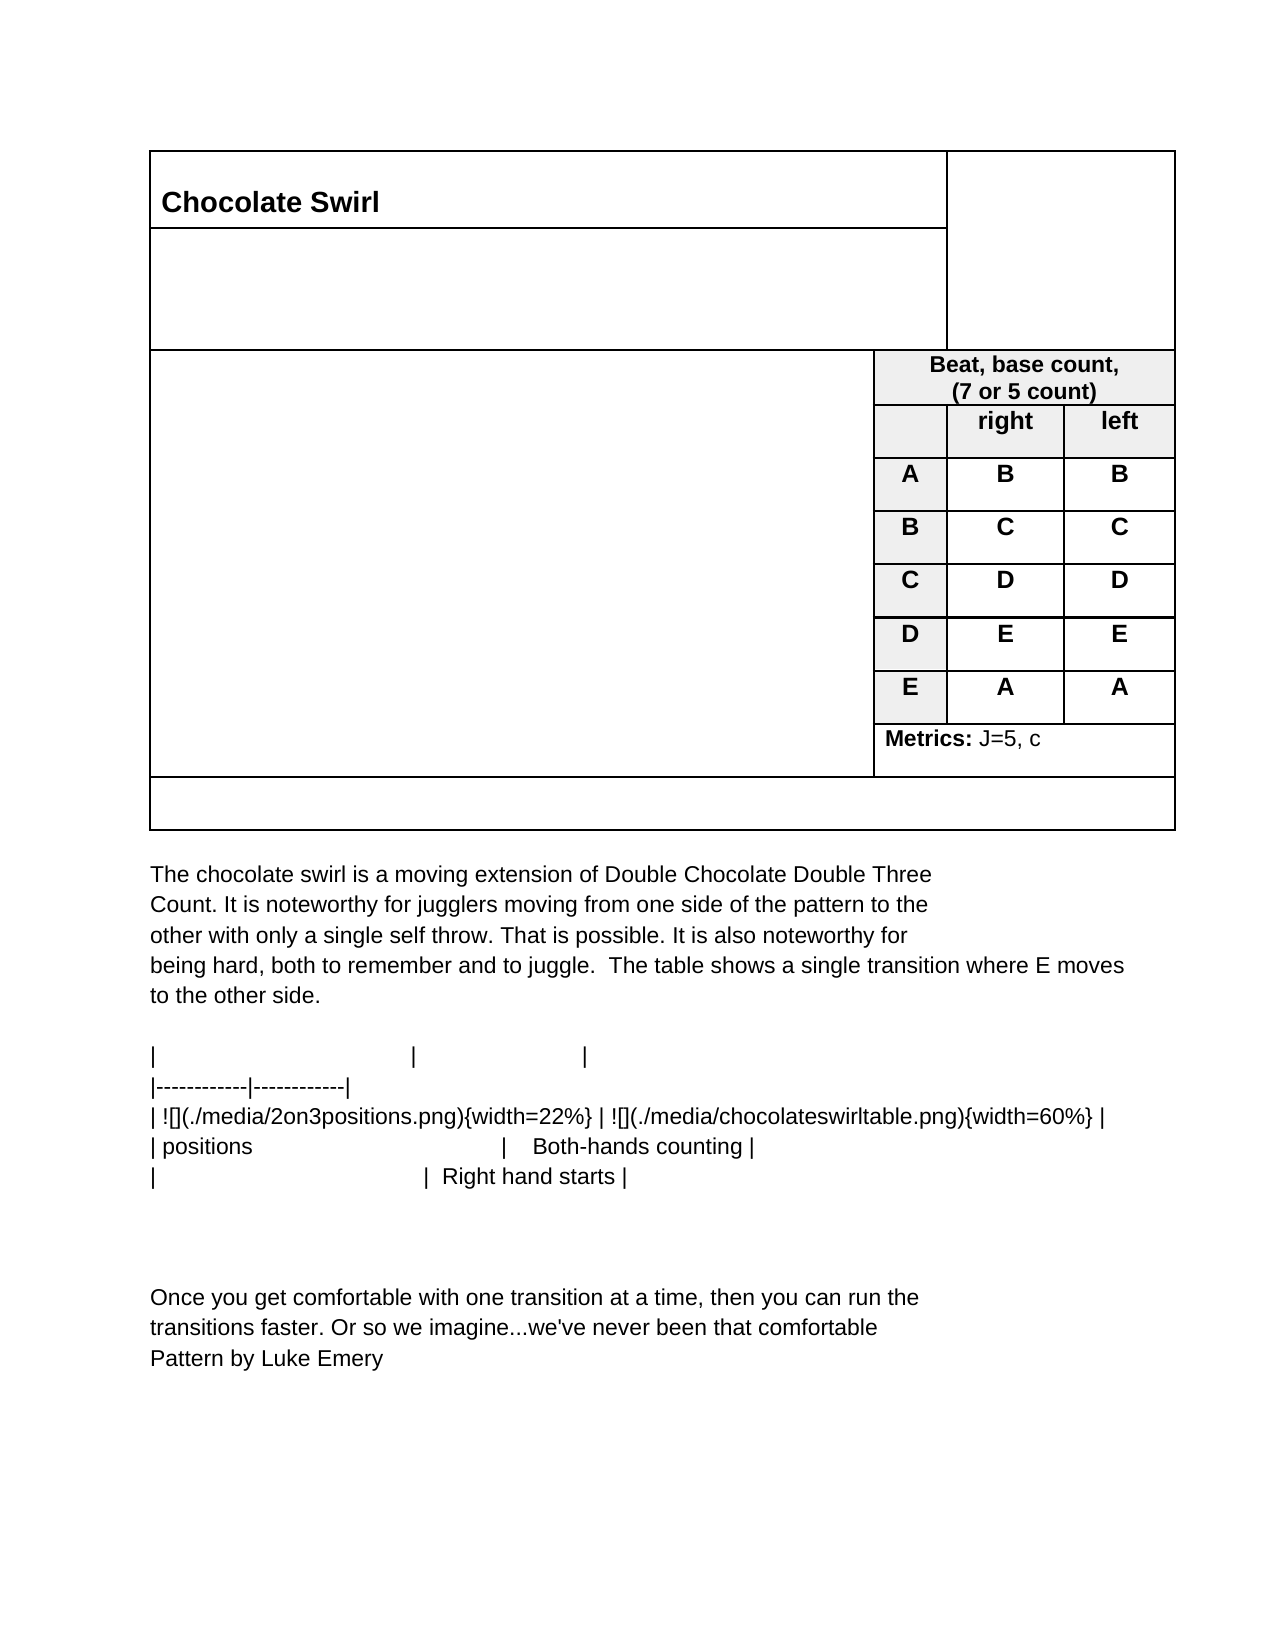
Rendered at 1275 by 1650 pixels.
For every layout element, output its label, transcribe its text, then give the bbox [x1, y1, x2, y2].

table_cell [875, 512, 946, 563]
text | positions | Both-hands counting | [150, 1133, 1125, 1159]
text | | Right hand starts | [150, 1163, 1125, 1190]
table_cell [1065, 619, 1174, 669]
text transitions faster. Or so we imagine...we've never been that comfortable [150, 1314, 1125, 1341]
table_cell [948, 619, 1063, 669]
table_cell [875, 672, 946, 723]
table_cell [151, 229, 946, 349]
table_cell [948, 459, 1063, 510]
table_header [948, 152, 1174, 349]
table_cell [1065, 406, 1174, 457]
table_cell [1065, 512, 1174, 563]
text Count. It is noteworthy for jugglers moving from one side of the pattern to the [150, 891, 1125, 918]
text |------------|------------| [150, 1073, 1125, 1099]
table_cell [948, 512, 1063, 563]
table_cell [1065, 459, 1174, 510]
text | ![](./media/2on3positions.png){width=22%} | ![](./media/chocolateswirltable.png){width=60%} | [150, 1103, 1125, 1129]
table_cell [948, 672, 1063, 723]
text Once you get comfortable with one transition at a time, then you can run the [150, 1284, 1125, 1311]
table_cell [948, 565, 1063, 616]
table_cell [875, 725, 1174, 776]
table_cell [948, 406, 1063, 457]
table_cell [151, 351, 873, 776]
text other with only a single self throw. That is possible. It is also noteworthy for [150, 922, 1125, 948]
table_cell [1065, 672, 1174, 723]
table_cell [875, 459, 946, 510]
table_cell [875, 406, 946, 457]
text Pattern by Luke Emery [150, 1344, 1125, 1371]
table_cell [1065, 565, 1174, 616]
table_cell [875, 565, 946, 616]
text | | | [150, 1042, 1125, 1069]
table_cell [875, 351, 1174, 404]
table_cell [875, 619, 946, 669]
text The chocolate swirl is a moving extension of Double Chocolate Double Three [150, 861, 1125, 888]
text being hard, both to remember and to juggle. The table shows a single transition where E moves to the other side. [150, 952, 1125, 1008]
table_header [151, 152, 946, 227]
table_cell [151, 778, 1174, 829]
